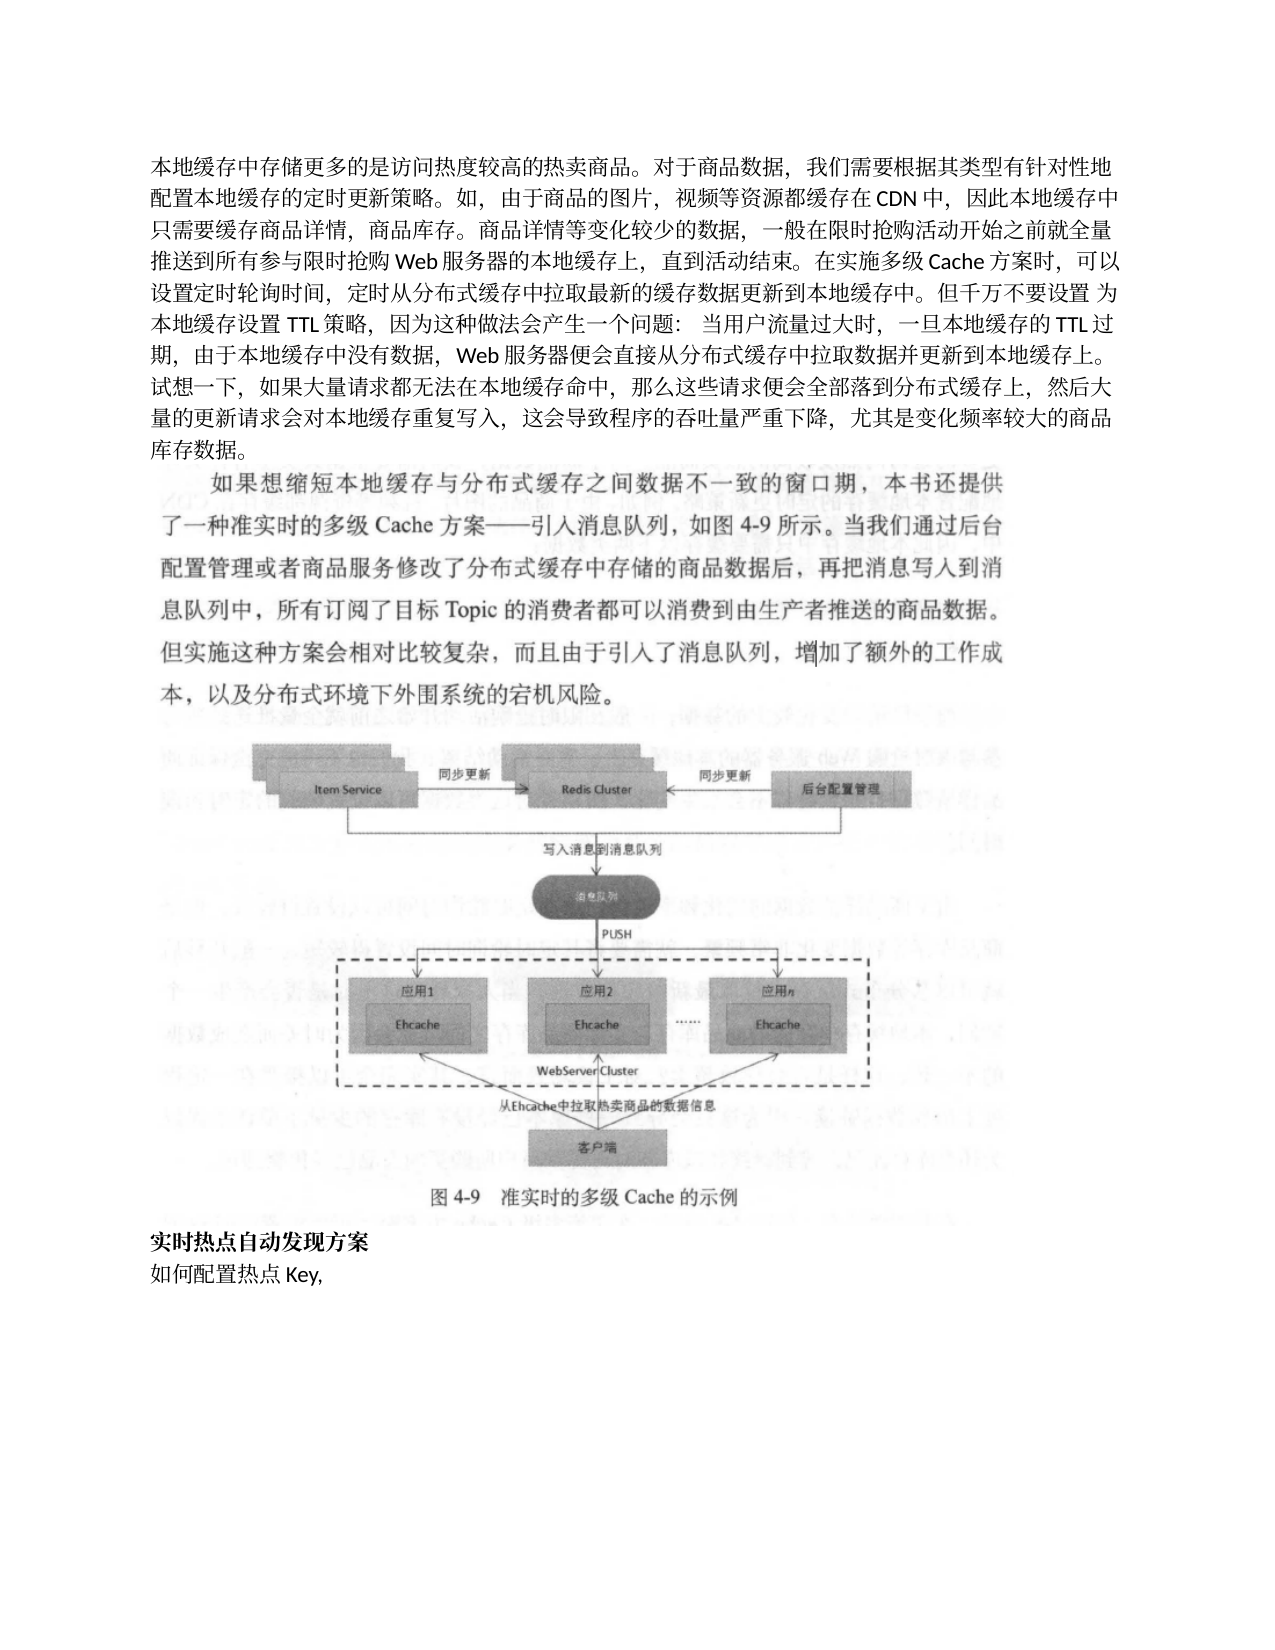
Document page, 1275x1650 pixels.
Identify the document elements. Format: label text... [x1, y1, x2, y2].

text 如何配置热点Key, [150, 1257, 1125, 1288]
picture [150, 464, 1014, 1226]
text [150, 150, 1125, 464]
text 实时热点自动发现方案 [150, 1226, 1125, 1257]
